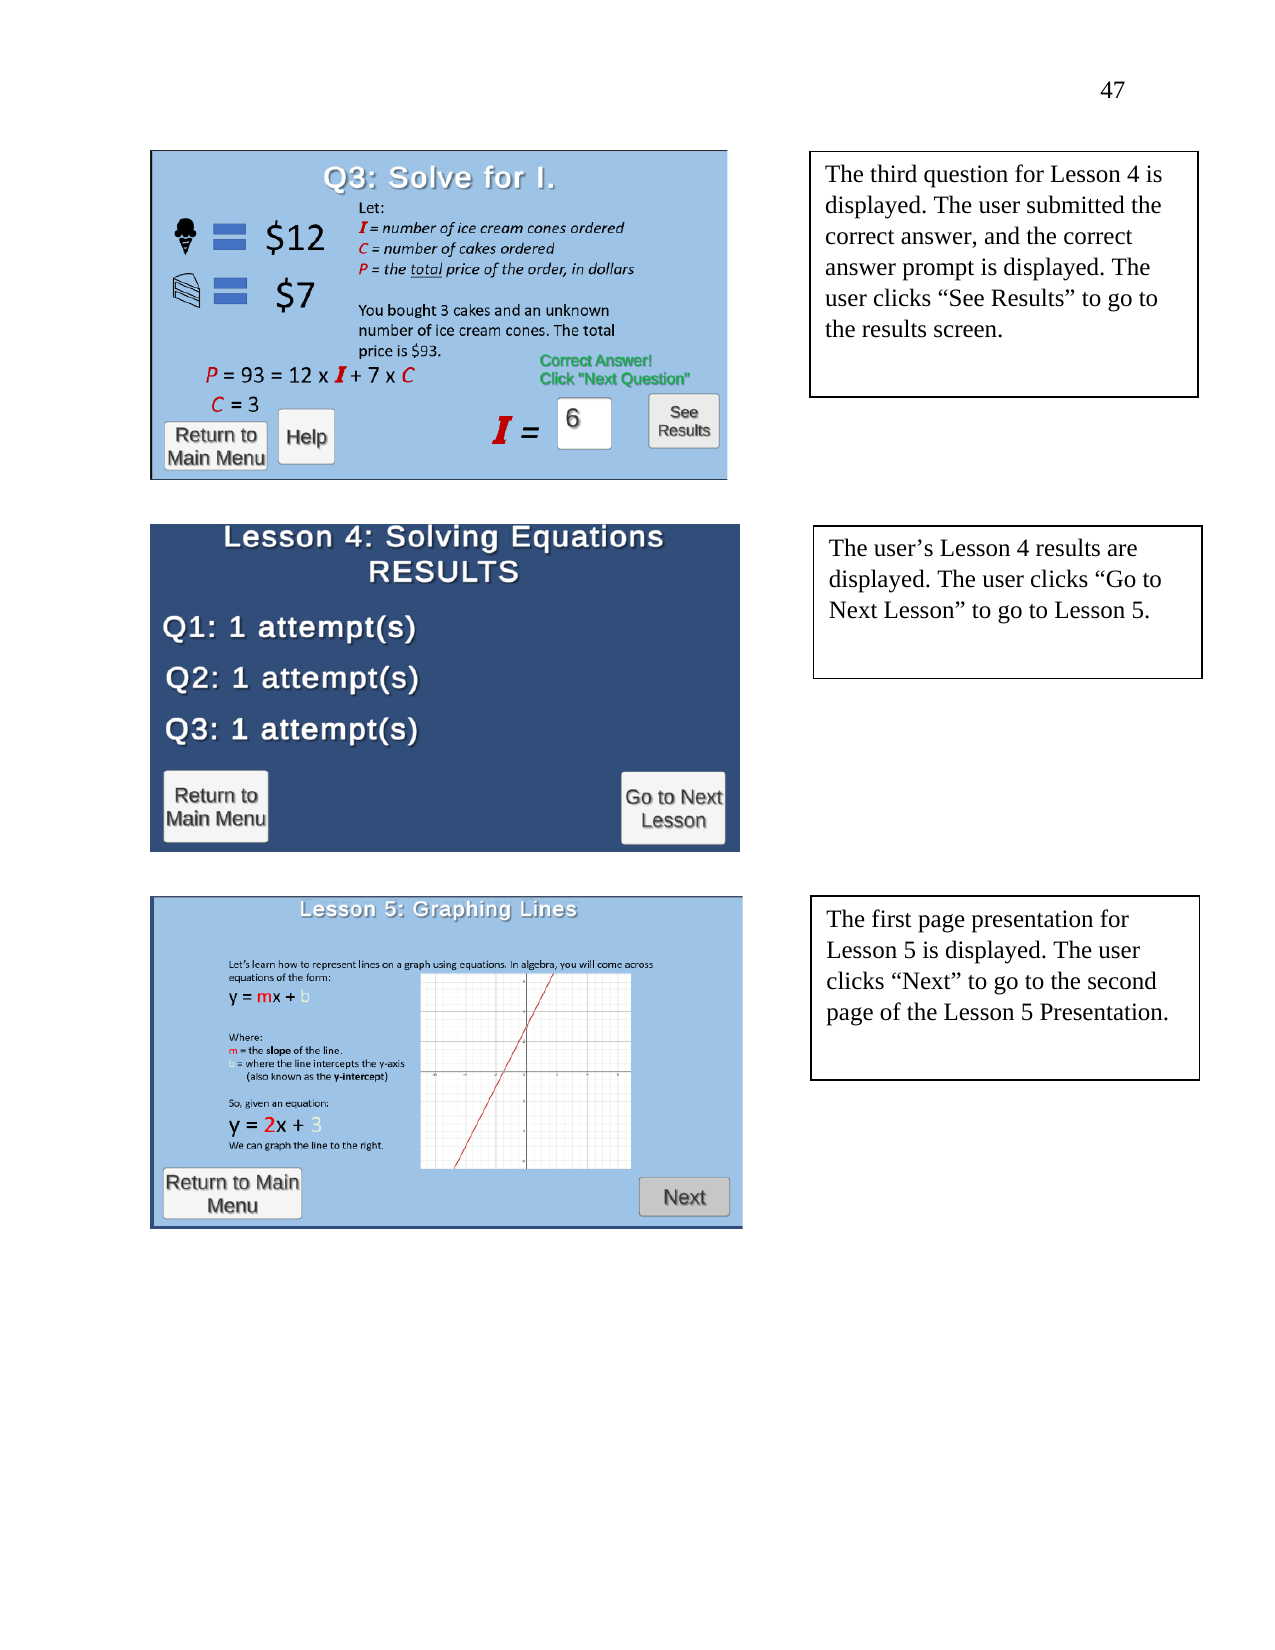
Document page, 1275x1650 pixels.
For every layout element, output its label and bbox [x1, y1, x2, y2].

picture [150, 524, 740, 852]
picture [150, 150, 728, 480]
picture [150, 896, 743, 1229]
